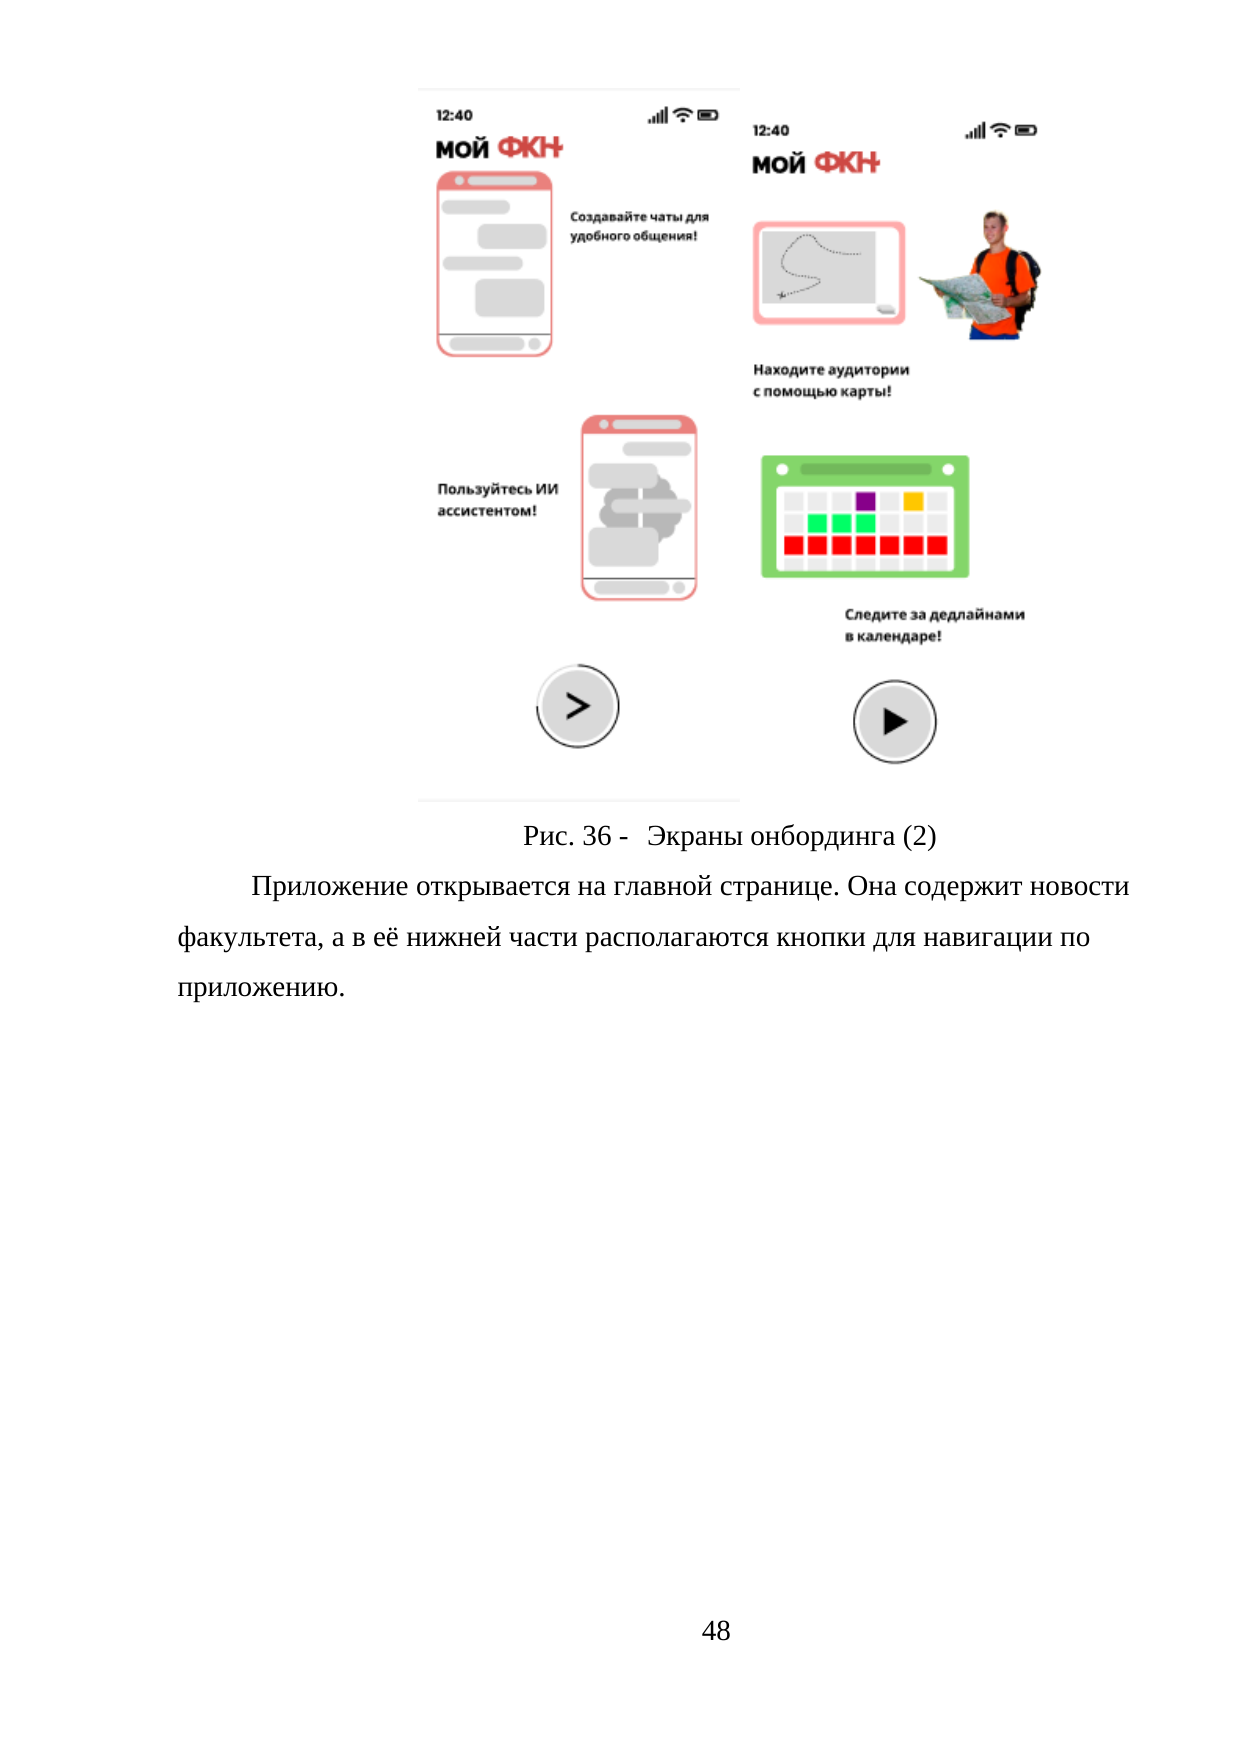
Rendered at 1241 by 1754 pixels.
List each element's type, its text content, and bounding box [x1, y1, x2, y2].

picture [418, 88, 1042, 802]
text Приложение открывается на главной странице. Она содержит новости факультета, а в её нижней части располагаются кнопки для навигации по приложению. [177, 868, 1181, 1002]
list Экраны онбординга (2) [177, 818, 1181, 852]
